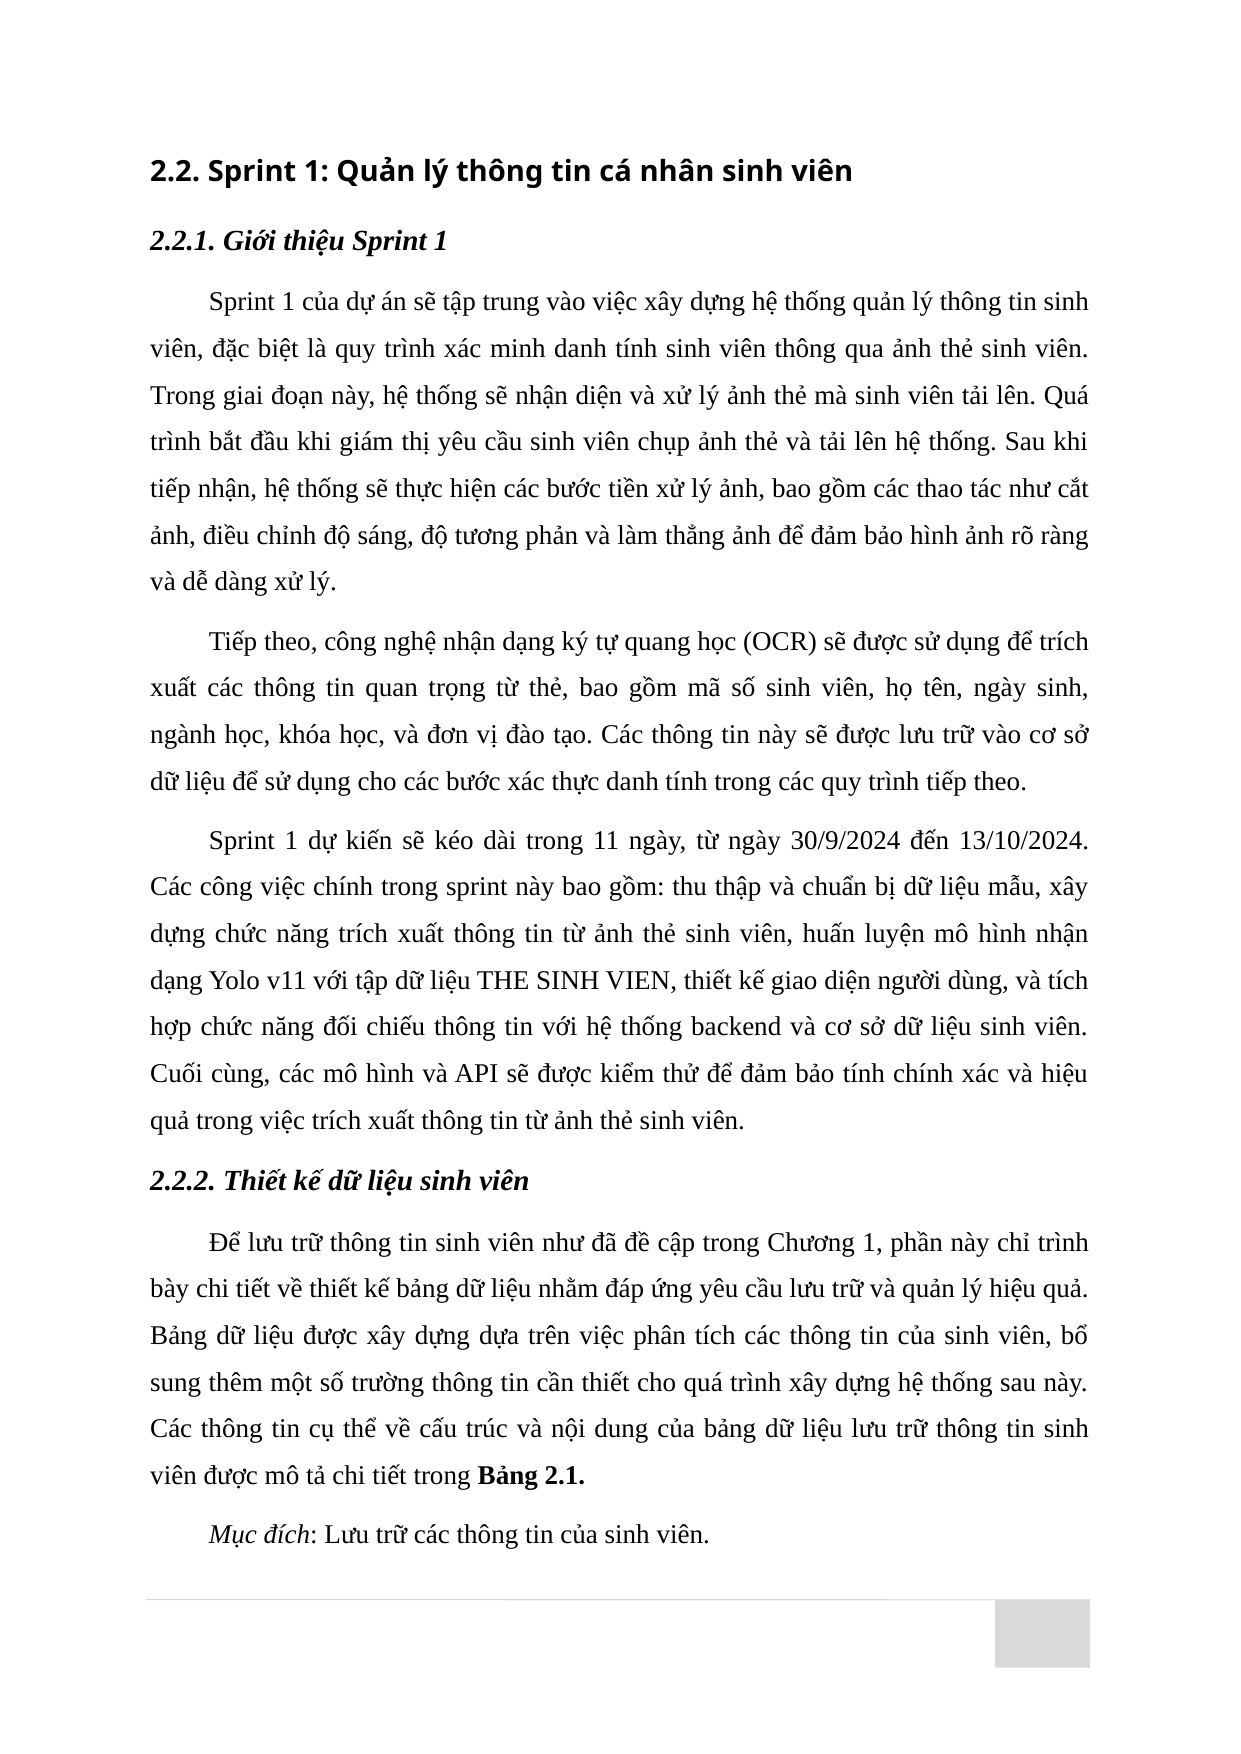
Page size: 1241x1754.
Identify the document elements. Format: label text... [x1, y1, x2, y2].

text Để lưu trữ thông tin sinh viên như đã đề cập trong Chương 1, phần này chỉ trình bày chi tiết về thiết kế bảng dữ liệu nhằm đáp ứng yêu cầu lưu trữ và quản lý hiệu quả. Bảng dữ liệu được xây dựng dựa trên việc phân tích các thông tin của sinh viên, bổ sung thêm một số trường thông tin cần thiết cho quá trình xây dựng hệ thống sau này. Các thông tin cụ thể về cấu trúc và nội dung của bảng dữ liệu lưu trữ thông tin sinh viên được mô tả chi tiết trong Bảng 2.1. [150, 1226, 1090, 1490]
text Thiết kế dữ liệu sinh viên [150, 1163, 1090, 1196]
text Tiếp theo, công nghệ nhận dạng ký tự quang học (OCR) sẽ được sử dụng để trích xuất các thông tin quan trọng từ thẻ, bao gồm mã số sinh viên, họ tên, ngày sinh, ngành học, khóa học, và đơn vị đào tạo. Các thông tin này sẽ được lưu trữ vào cơ sở dữ liệu để sử dụng cho các bước xác thực danh tính trong các quy trình tiếp theo. [150, 624, 1090, 796]
text Sprint 1 dự kiến sẽ kéo dài trong 11 ngày, từ ngày 30/9/2024 đến 13/10/2024. Các công việc chính trong sprint này bao gồm: thu thập và chuẩn bị dữ liệu mẫu, xây dựng chức năng trích xuất thông tin từ ảnh thẻ sinh viên, huấn luyện mô hình nhận dạng Yolo v11 với tập dữ liệu THE SINH VIEN, thiết kế giao diện người dùng, và tích hợp chức năng đối chiếu thông tin với hệ thống backend và cơ sở dữ liệu sinh viên. Cuối cùng, các mô hình và API sẽ được kiểm thử để đảm bảo tính chính xác và hiệu quả trong việc trích xuất thông tin từ ảnh thẻ sinh viên. [150, 824, 1090, 1135]
text Mục đích: Lưu trữ các thông tin của sinh viên. [150, 1518, 1090, 1549]
text Giới thiệu Sprint 1 [150, 223, 1090, 256]
text Sprint 1 của dự án sẽ tập trung vào việc xây dựng hệ thống quản lý thông tin sinh viên, đặc biệt là quy trình xác minh danh tính sinh viên thông qua ảnh thẻ sinh viên. Trong giai đoạn này, hệ thống sẽ nhận diện và xử lý ảnh thẻ mà sinh viên tải lên. Quá trình bắt đầu khi giám thị yêu cầu sinh viên chụp ảnh thẻ và tải lên hệ thống. Sau khi tiếp nhận, hệ thống sẽ thực hiện các bước tiền xử lý ảnh, bao gồm các thao tác như cắt ảnh, điều chỉnh độ sáng, độ tương phản và làm thẳng ảnh để đảm bảo hình ảnh rõ ràng và dễ dàng xử lý. [150, 285, 1090, 597]
text Sprint 1: Quản lý thông tin cá nhân sinh viên [150, 150, 1090, 190]
